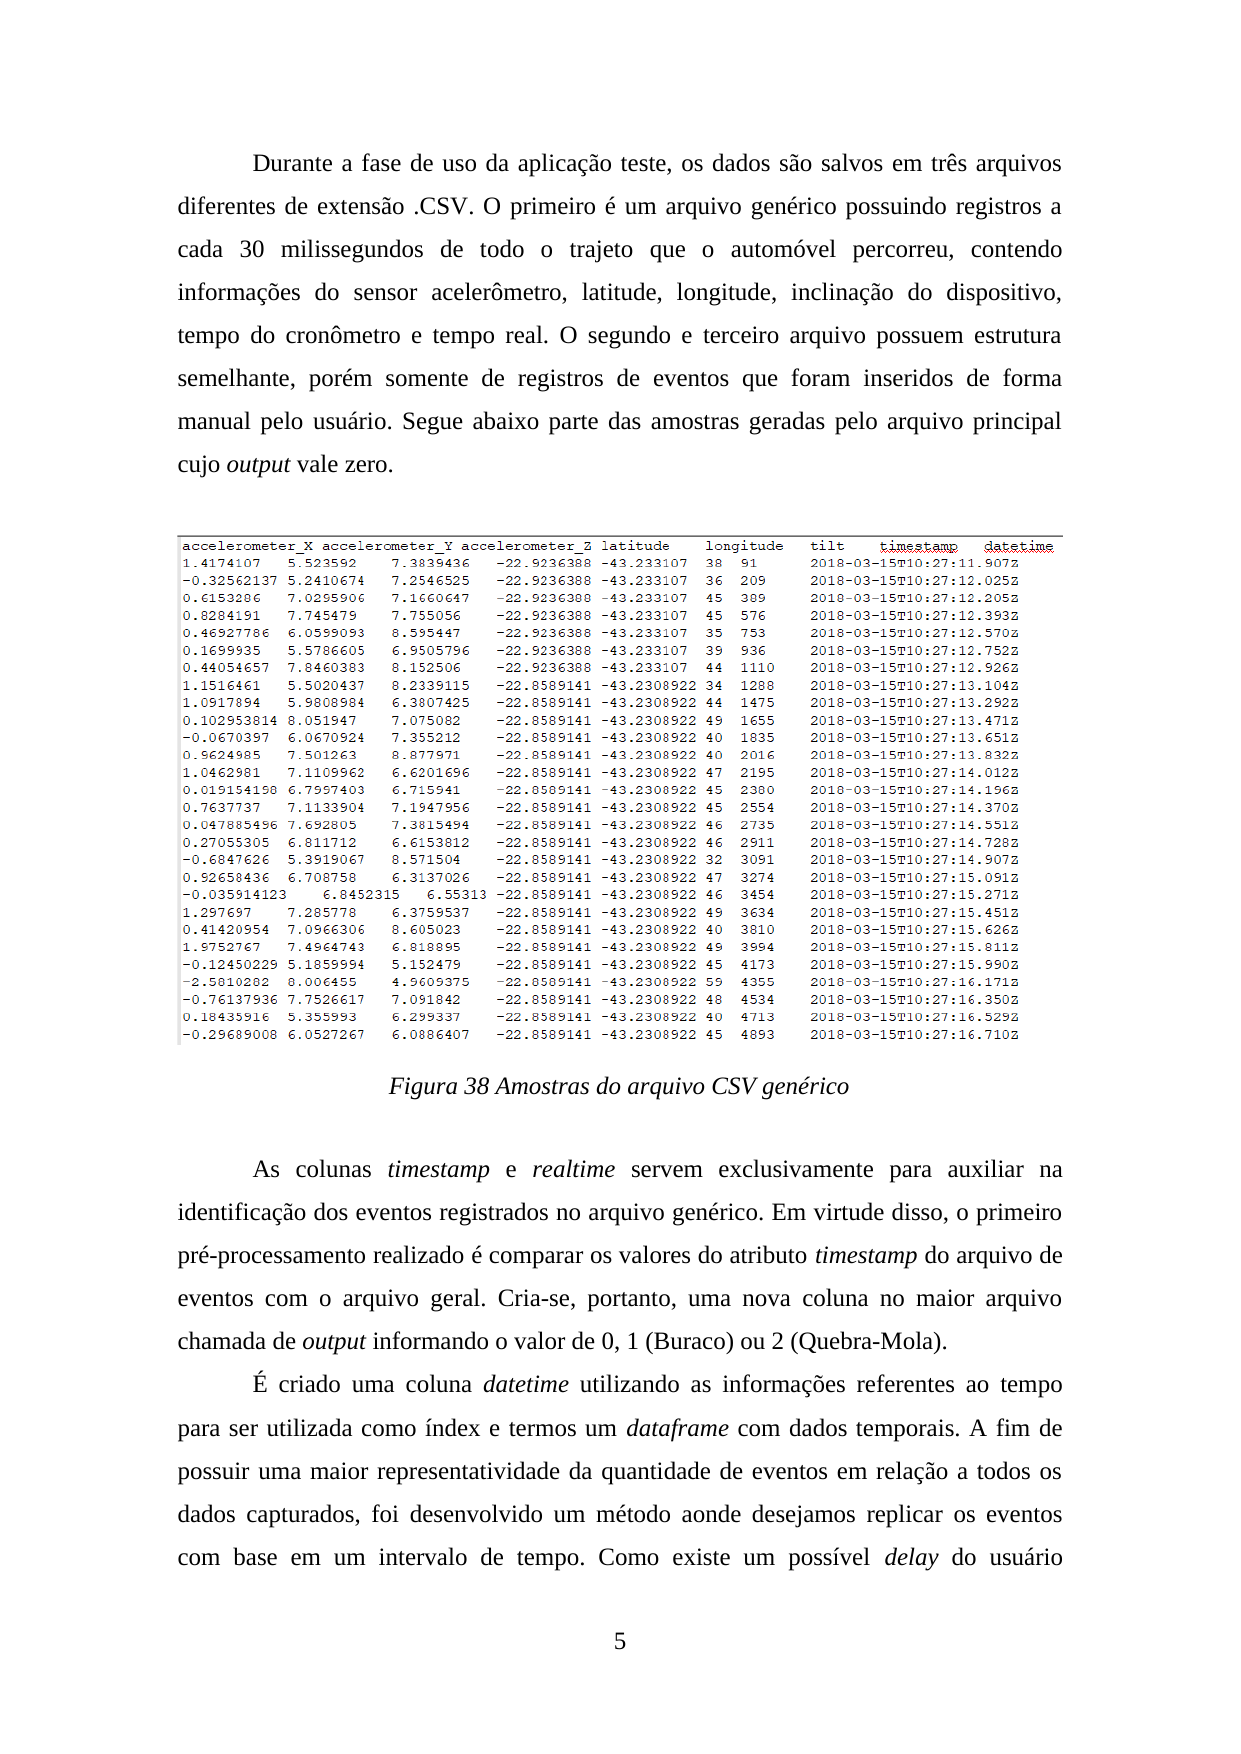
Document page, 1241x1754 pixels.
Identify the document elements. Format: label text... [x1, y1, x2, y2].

text Durante a fase de uso da aplicação teste, os dados são salvos em três arquivos diferentes de extensão .CSV. O primeiro é um arquivo genérico possuindo registros a cada 30 milissegundos de todo o trajeto que o automóvel percorreu, contendo informações do sensor acelerômetro, latitude, longitude, inclinação do dispositivo, tempo do cronômetro e tempo real. O segundo e terceiro arquivo possuem estrutura semelhante, porém somente de registros de eventos que foram inseridos de forma manual pelo usuário. Segue abaixo parte das amostras geradas pelo arquivo principal cujo output vale zero. [177, 148, 1063, 478]
text As colunas timestamp e realtime servem exclusivamente para auxiliar na identificação dos eventos registrados no arquivo genérico. Em virtude disso, o primeiro pré-processamento realizado é comparar os valores do atributo timestamp do arquivo de eventos com o arquivo geral. Cria-se, portanto, uma nova coluna no maior arquivo chamada de output informando o valor de 0, 1 (Buraco) ou 2 (Quebra-Mola). [177, 1154, 1063, 1355]
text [177, 1369, 1063, 1571]
picture [177, 535, 1063, 1045]
text Figura 38 Amostras do arquivo CSV genérico [177, 1071, 1063, 1100]
